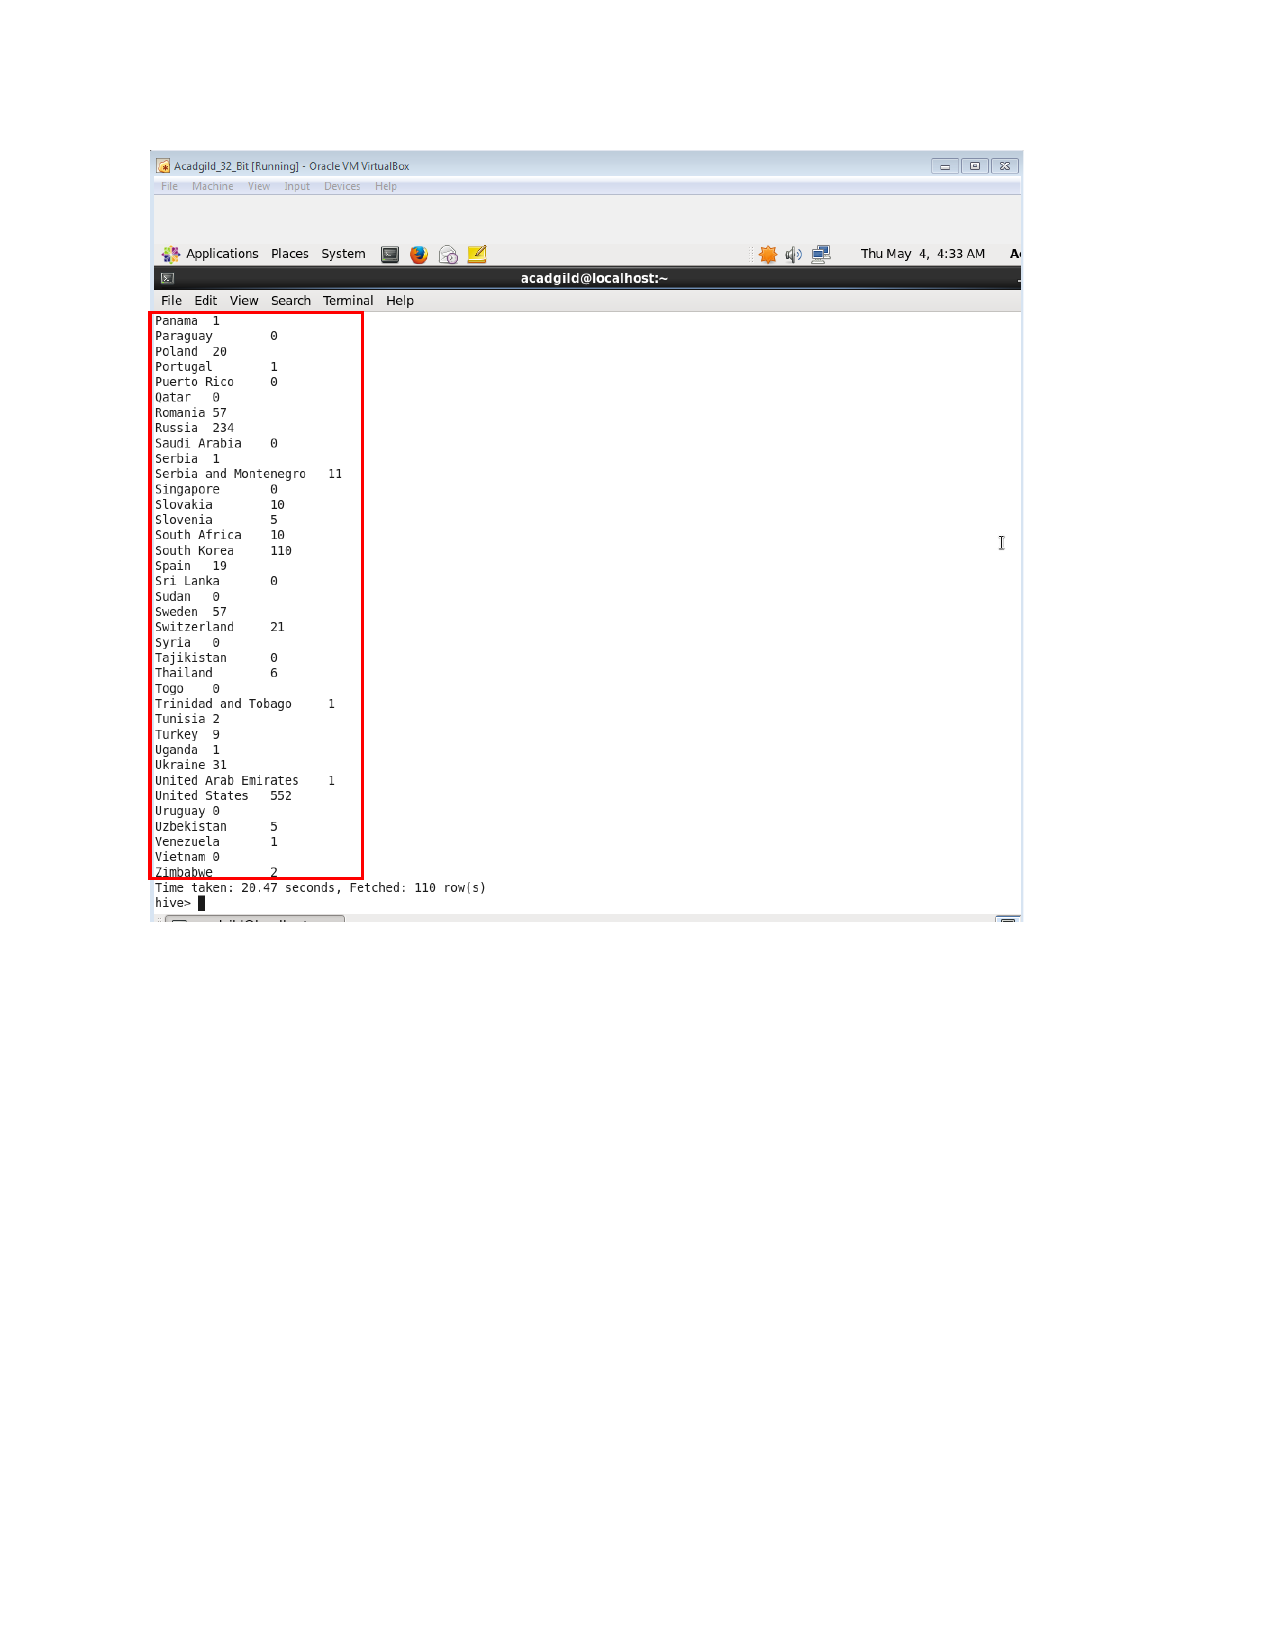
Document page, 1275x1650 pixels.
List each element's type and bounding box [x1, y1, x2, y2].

picture [150, 150, 1024, 922]
picture [152, 314, 361, 877]
